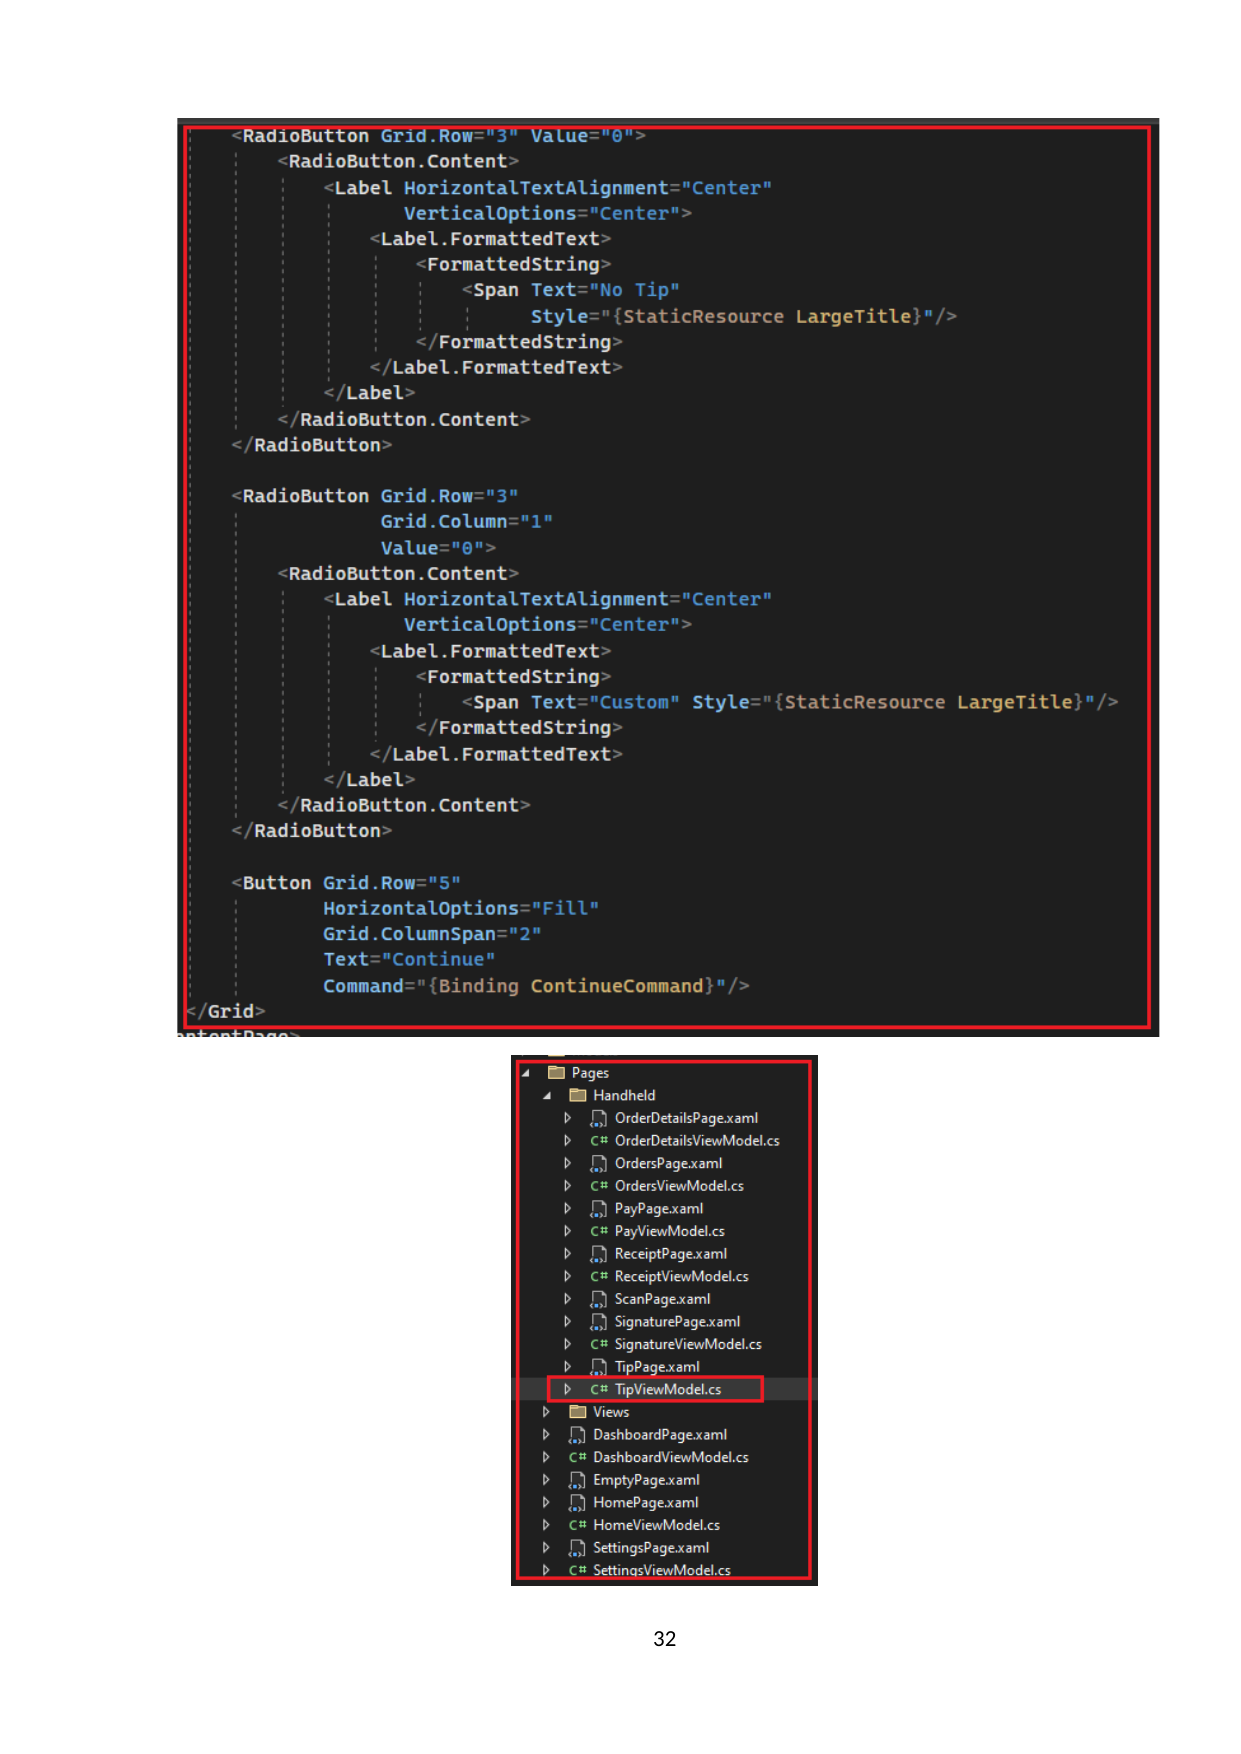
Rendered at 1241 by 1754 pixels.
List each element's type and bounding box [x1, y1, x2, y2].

picture [177, 118, 1160, 1037]
picture [511, 1055, 818, 1586]
